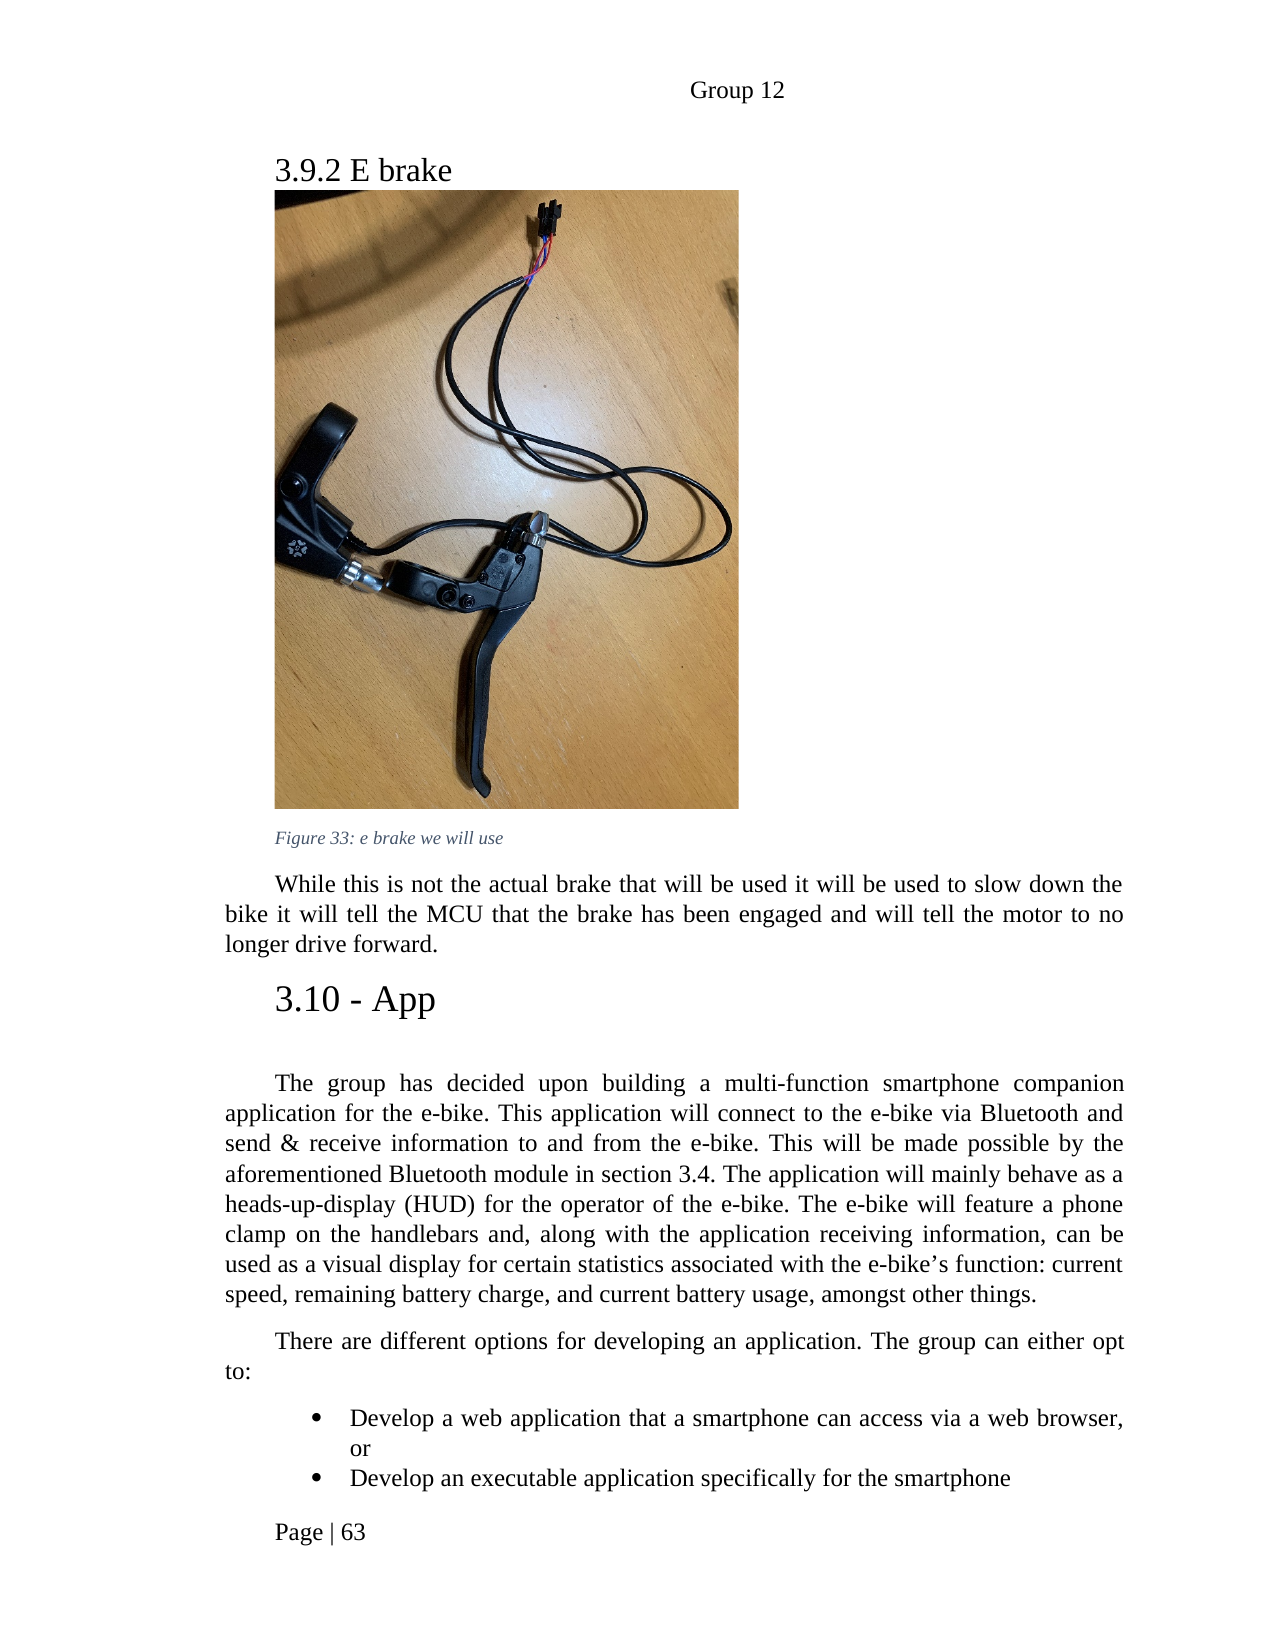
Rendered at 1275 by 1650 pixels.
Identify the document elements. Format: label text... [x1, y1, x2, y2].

text The group has decided upon building a multi-function smartphone companion application for the e-bike. This application will connect to the e-bike via Bluetooth and send & receive information to and from the e-bike. This will be made possible by the aforementioned Bluetooth module in section 3.4. The application will mainly behave as a heads-up-display (HUD) for the operator of the e-bike. The e-bike will feature a phone clamp on the handlebars and, along with the application receiving information, can be used as a visual display for certain statistics associated with the e-bike’s function: current speed, remaining battery charge, and current battery usage, amongst other things. [225, 1068, 1125, 1308]
list Develop a web application that a smartphone can access via a web browser, or [312, 1403, 1125, 1462]
text While this is not the actual brake that will be used it will be used to slow down the bike it will tell the MCU that the brake has been engaged and will tell the motor to no longer drive forward. [225, 869, 1125, 958]
picture [274, 190, 739, 809]
list Develop an executable application specifically for the smartphone [312, 1463, 1125, 1492]
subtitle 3.10 - App [225, 976, 1125, 1019]
text There are different options for developing an application. The group can either opt to: [225, 1326, 1125, 1385]
subtitle 3.9.2 E brake [225, 150, 1125, 188]
